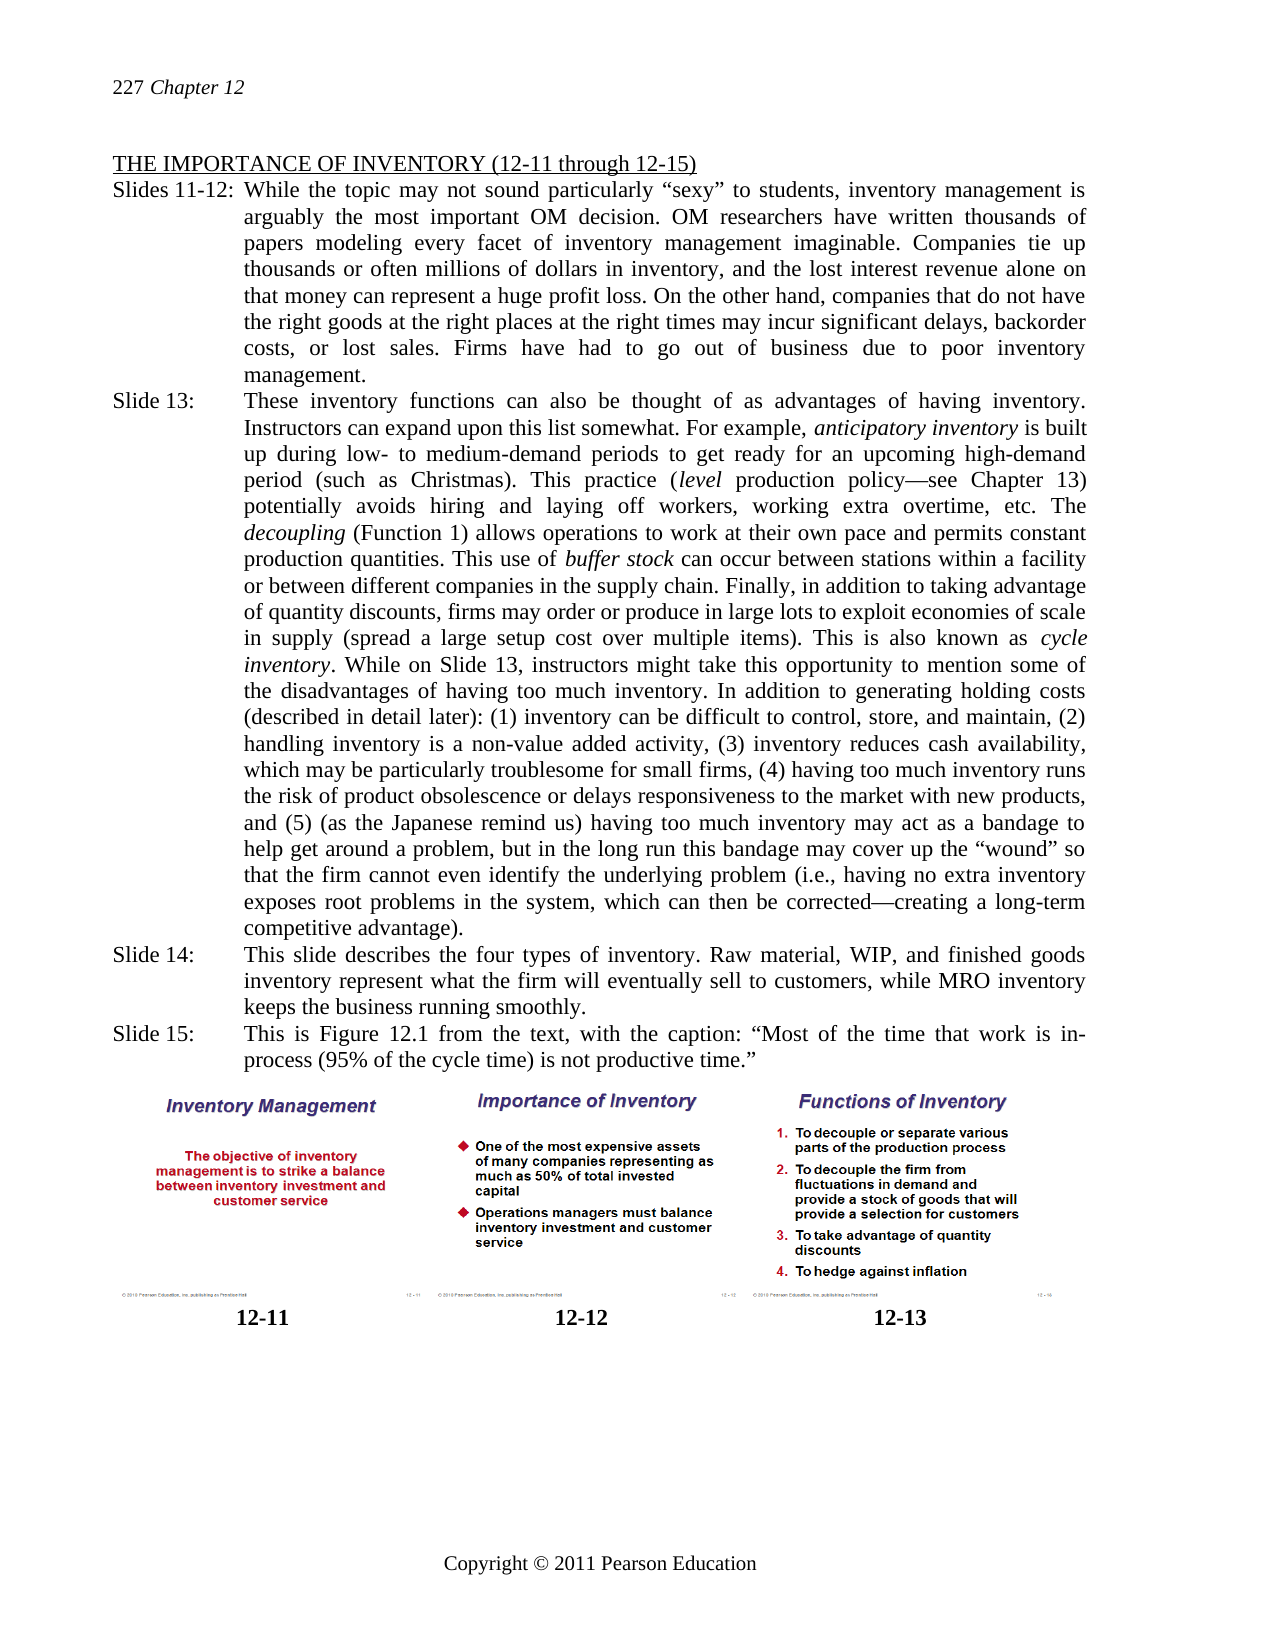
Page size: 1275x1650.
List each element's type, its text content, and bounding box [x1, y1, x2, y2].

text 12-11 12-12 12-13 [112, 1304, 1087, 1330]
picture [112, 1072, 1060, 1304]
text THE IMPORTANCE OF INVENTORY (12-11 through 12-15) [112, 150, 1087, 176]
text Slides 11-12: While the topic may not sound particularly “sexy” to students, inventory management is arguably the most important decision. researchers have written thousands of papers modeling every facet of inventory management imaginable. Companies tie up thousands or often millions of dollars in inventory, and the lost interest revenue alone on that money can represent a huge profit loss. On the other hand, companies that do not have the right goods at the right places at the right times may incur significant delays, backorder costs, or lost sales. Firms have had to go out of business due to poor inventory management. [112, 176, 1087, 387]
text Slide 13: These inventory functions can also be thought of as advantages of having inventory. Instructors can expand upon this list somewhat. For example, anticipatory inventory is built up during low- to medium-demand periods to get ready for an upcoming high-demand period (such as Christmas). This practice (level production policy—see Chapter 13) potentially avoids hiring and laying off workers, working extra overtime, etc. The decoupling (Function 1) allows operations to work at their own pace and permits constant production quantities. This use of buffer stock can occur between stations within a facility or between different companies in the supply chain. Finally, in addition to taking advantage of quantity discounts, firms may order or produce in large lots to exploit economies of scale in supply (spread a large setup cost over multiple items). This is also known as cycle inventory. While on Slide 13, instructors might take this opportunity to mention some of the disadvantages of having too much inventory. In addition to generating holding costs (described in detail later): (1) inventory can be difficult to control, store, and maintain, (2) handling inventory is a non-value added activity, (3) inventory reduces cash availability, which may be particularly troublesome for small firms, (4) having too much inventory runs the risk of product obsolescence or delays responsiveness to the market with new products, and (5) (as the Japanese remind us) having too much inventory may act as a bandage to help get around a problem, but in the long run this bandage may cover up the “wound” so that the firm cannot even identify the underlying problem (i.e., having no extra inventory exposes root problems in the system, which can then be corrected—creating a long-term competitive advantage). [112, 387, 1087, 941]
text Slide 14: This slide describes the four types of inventory. Raw material, WIP, and finished goods inventory represent what the firm will eventually sell to customers, while MRO inventory keeps the business running smoothly. [112, 941, 1087, 1020]
text Slide 15: This is Figure 12.1 from the text, with the caption: “Most of the time that work is in-process (95% of the cycle time) is not productive time.” [112, 1020, 1087, 1072]
